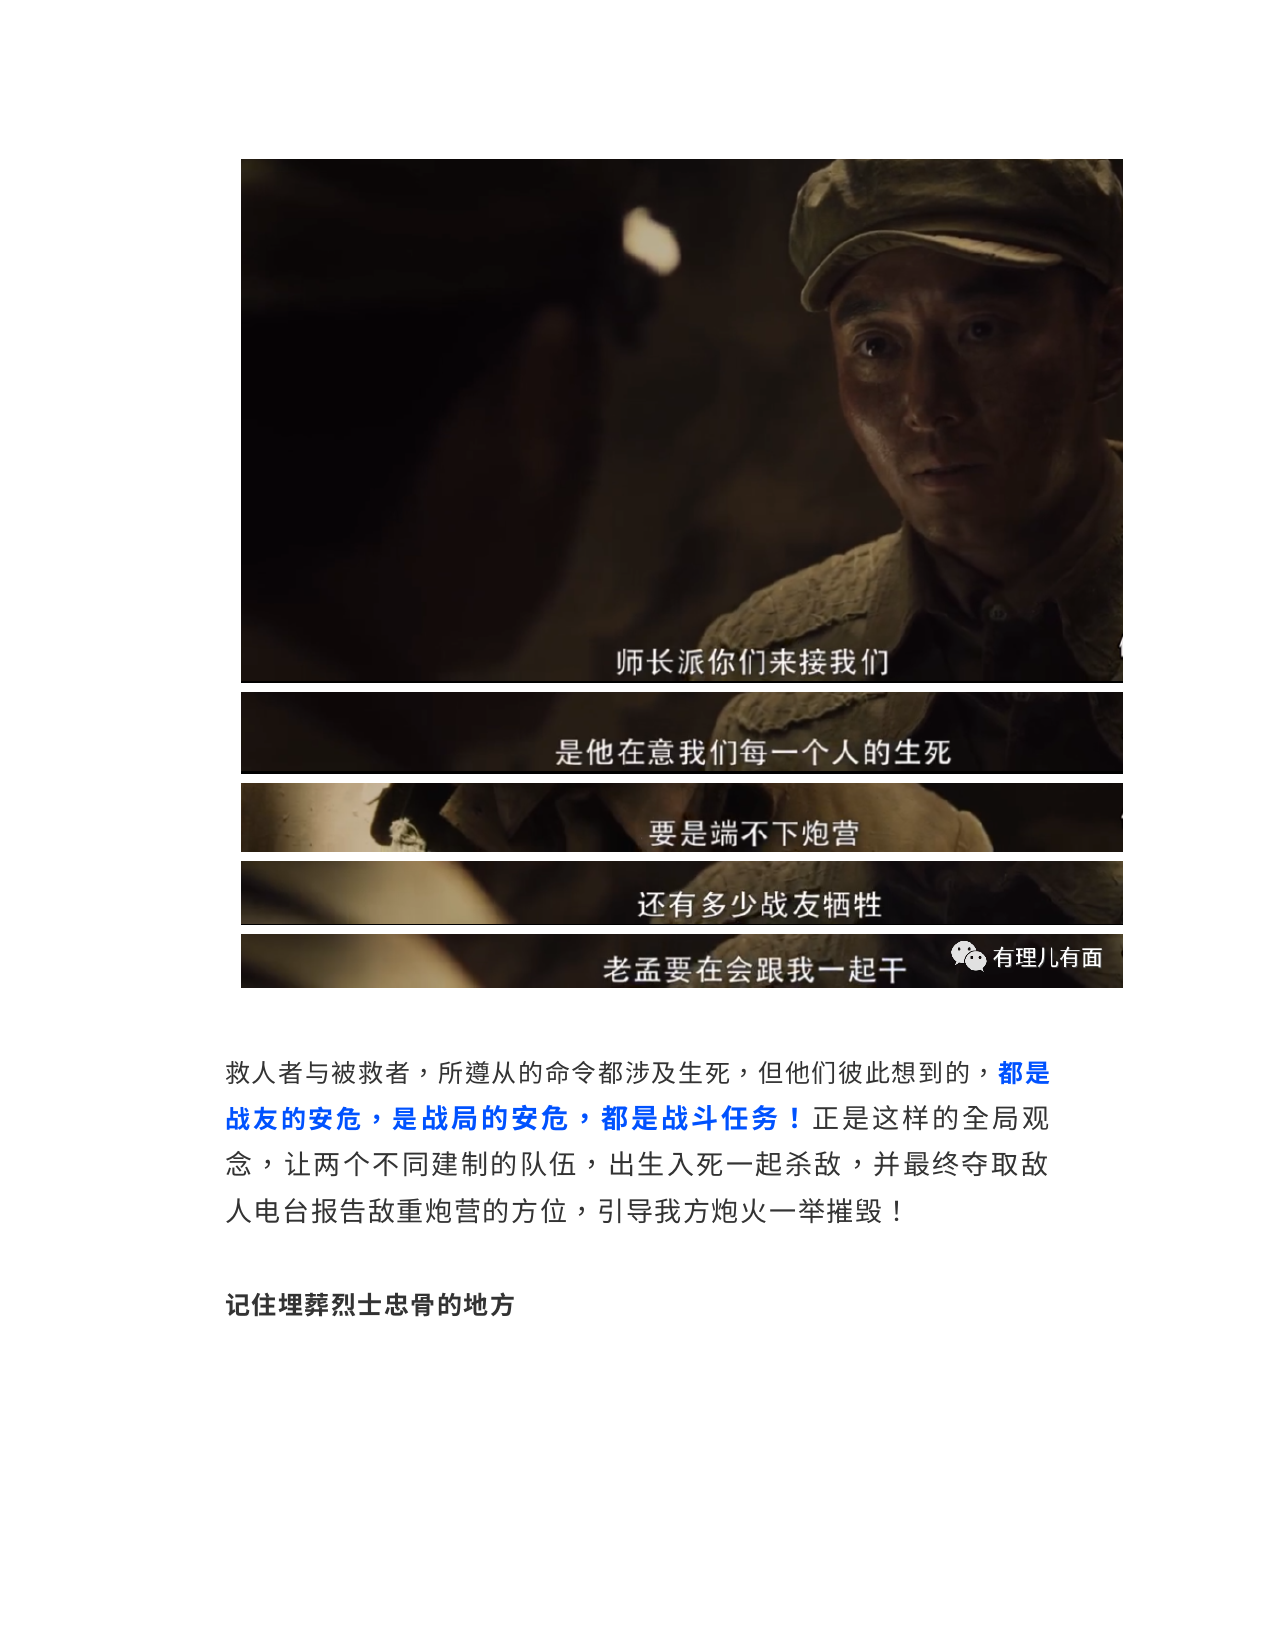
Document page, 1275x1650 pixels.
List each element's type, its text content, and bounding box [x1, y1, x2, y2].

text 记住埋葬烈士忠骨的地方 [225, 1275, 1050, 1322]
picture [231, 150, 1132, 997]
text 救人者与被救者，所遵从的命令都涉及生死，但他们彼此想到的，都是战友的安危，是战局的安危，都是战斗任务！正是这样的全局观念，让两个不同建制的队伍，出生入死一起杀敌，并最终夺取敌人电台报告敌重炮营的方位，引导我方炮火一举摧毁！ [225, 1043, 1050, 1229]
